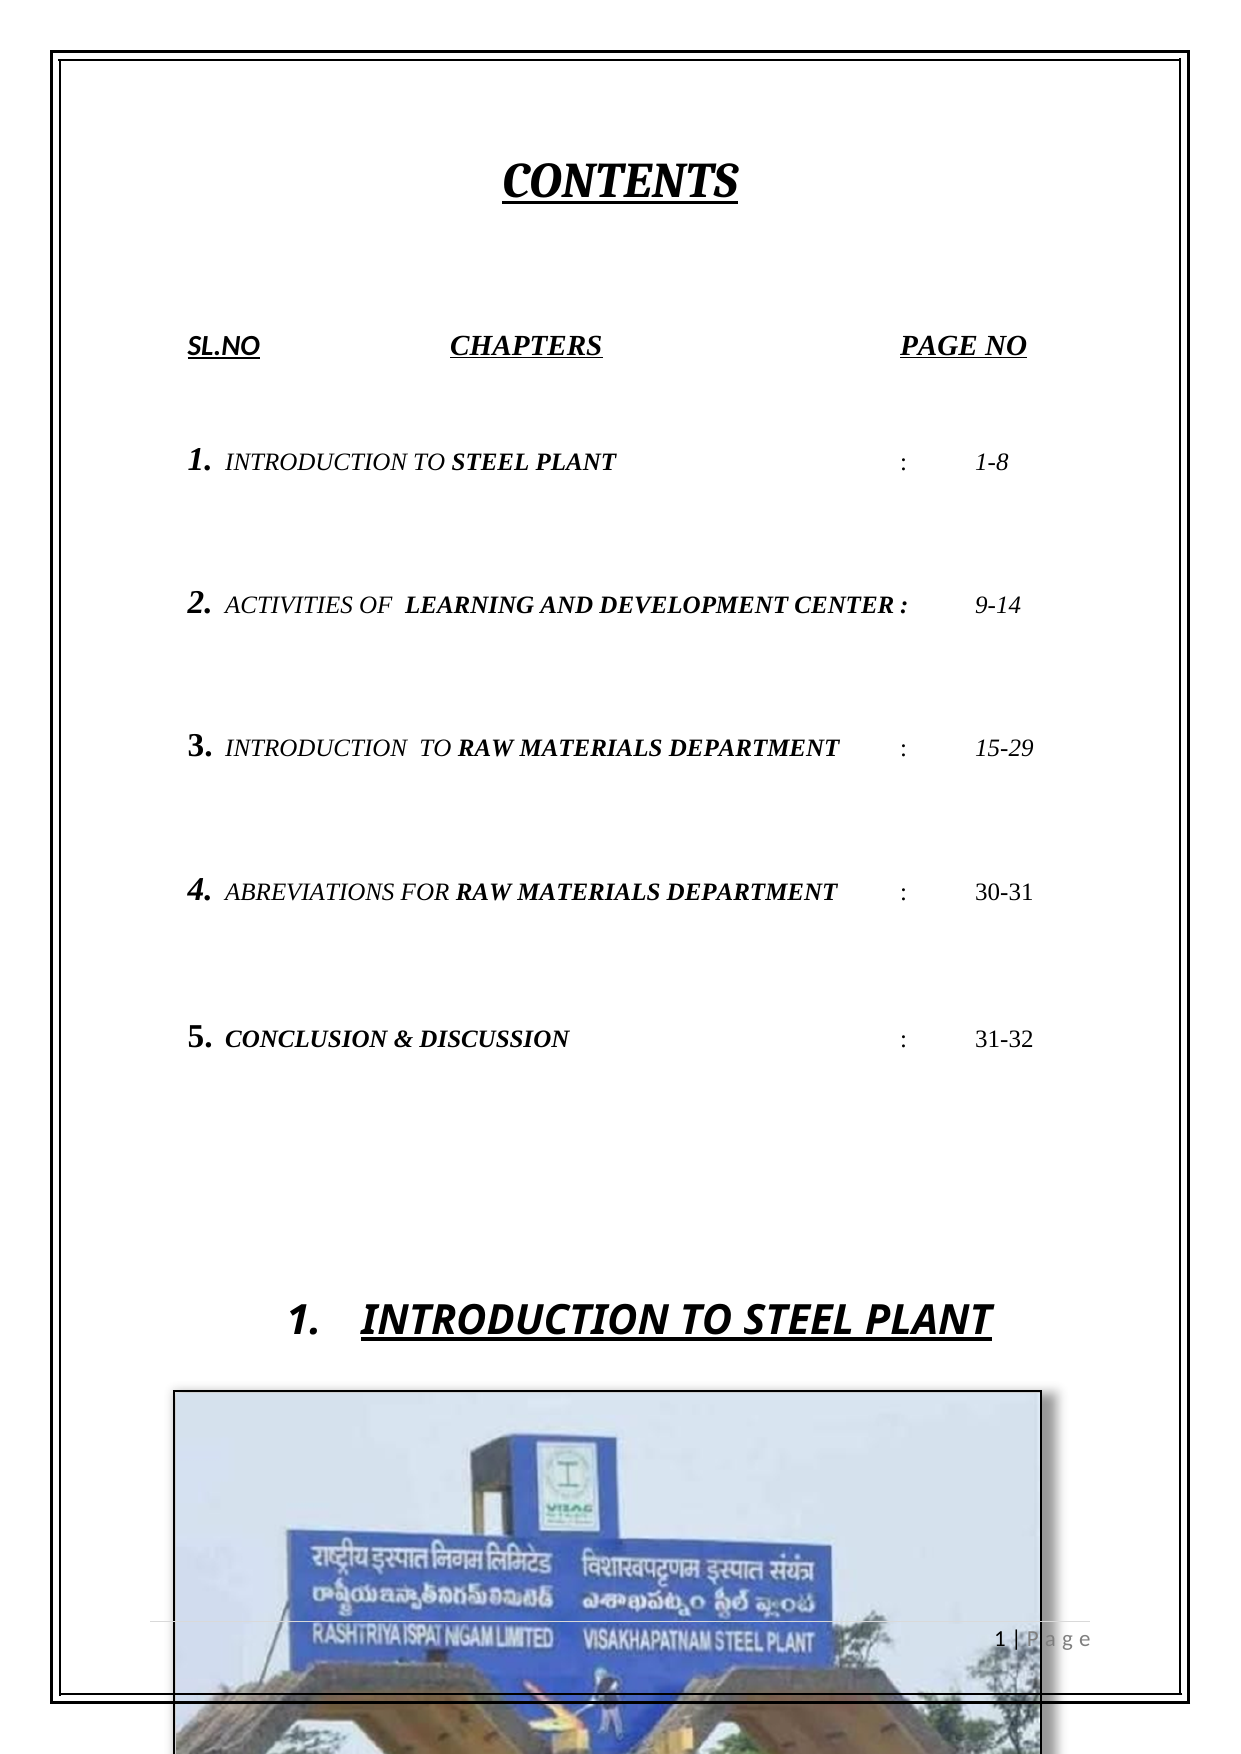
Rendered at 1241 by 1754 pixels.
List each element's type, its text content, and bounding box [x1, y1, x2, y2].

text SL.NO CHAPTERS PAGE NO [150, 327, 1032, 362]
picture [175, 1392, 1040, 1621]
list INTRODUCTION TO STEEL PLANT : 1-8 [187, 439, 1090, 477]
list CONCLUSION & DISCUSSION : 31-32 [187, 1016, 1090, 1055]
list ACTIVITIES OF LEARNING AND DEVELOPMENT CENTER : 9-14 [187, 582, 1090, 621]
list INTRODUCTION TO RAW MATERIALS DEPARTMENT : 15-29 [187, 725, 1090, 763]
picture [175, 1704, 1040, 1754]
picture [175, 1622, 1040, 1693]
picture [175, 1695, 1040, 1701]
text CONTENTS [150, 153, 1090, 210]
list ABREVIATIONS FOR RAW MATERIALS DEPARTMENT : 30-31 [187, 869, 1090, 907]
list INTRODUCTION TO STEEL PLANT [187, 1289, 1090, 1346]
